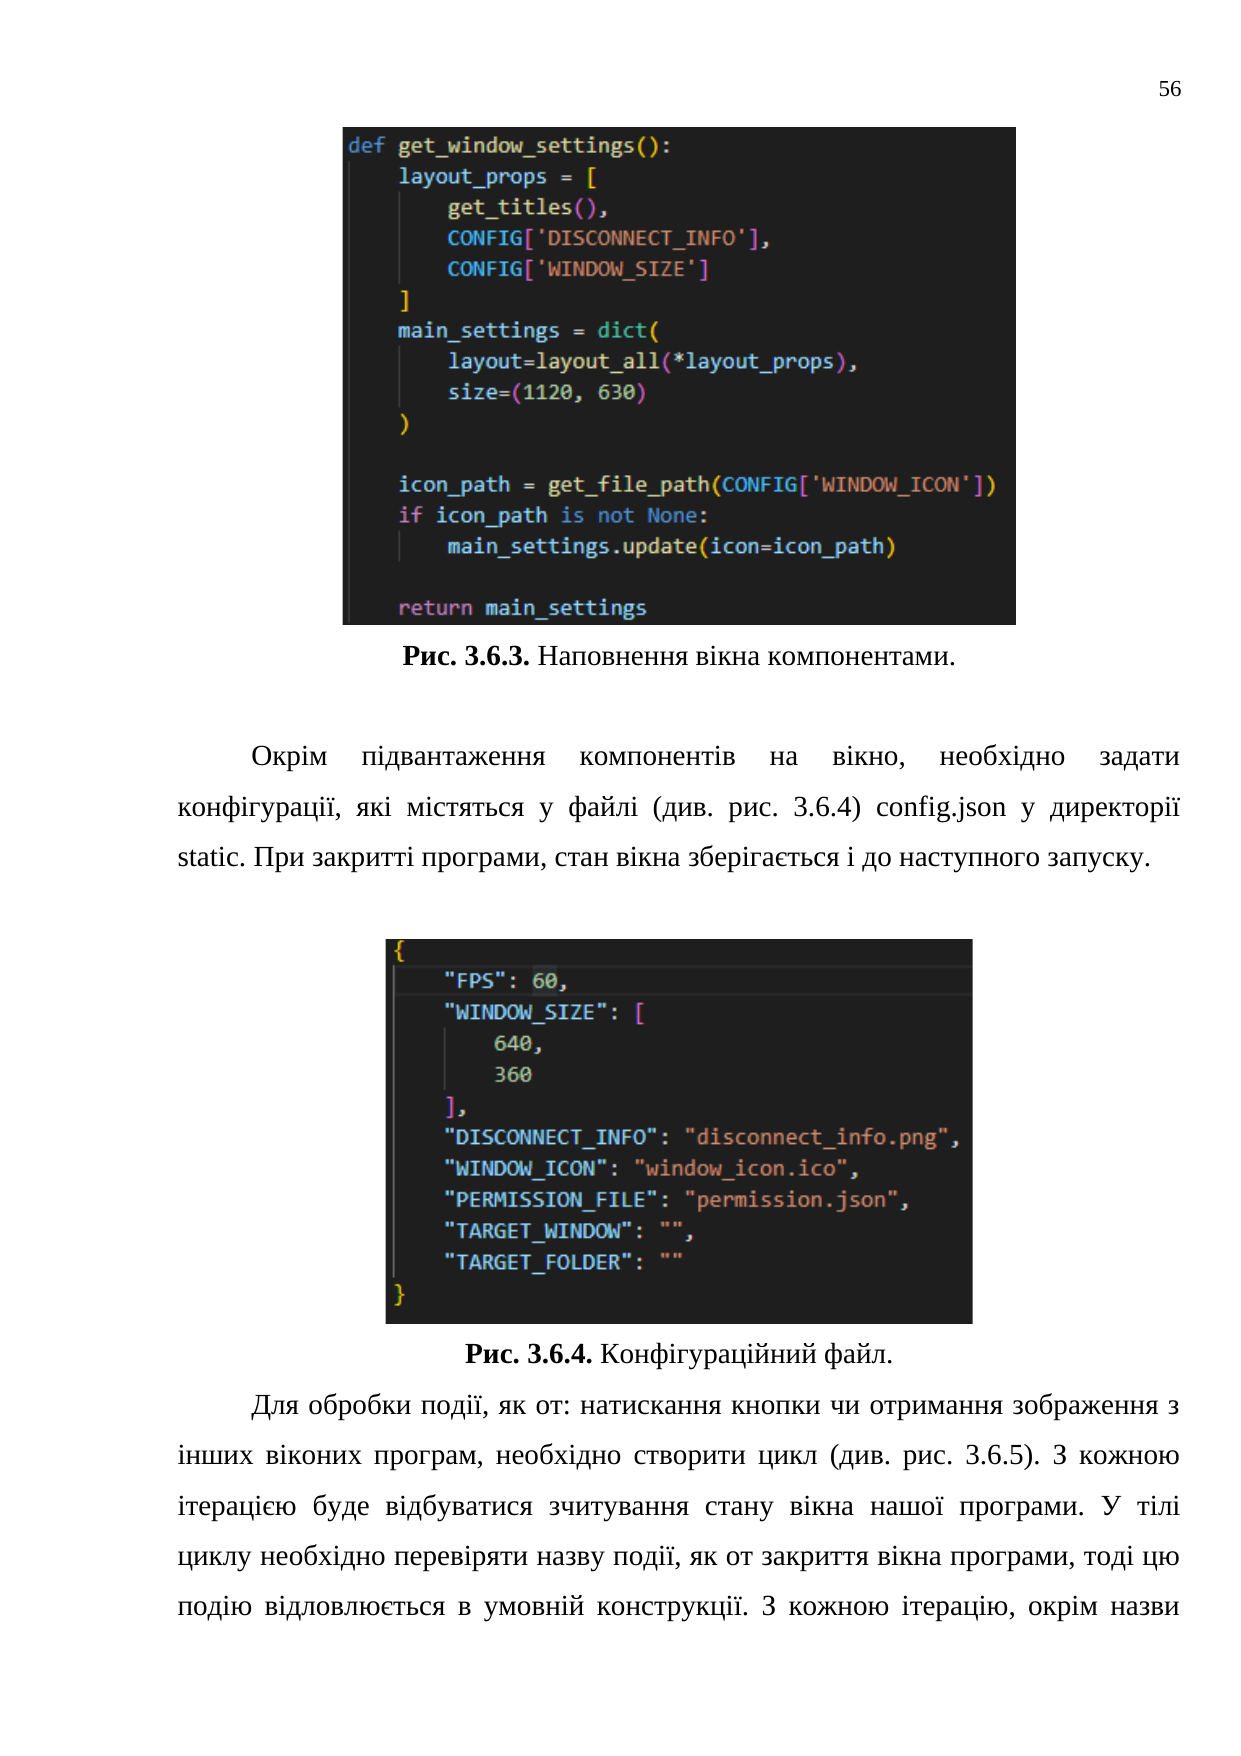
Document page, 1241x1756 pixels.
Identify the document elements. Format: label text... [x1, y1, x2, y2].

text Рис. 3.6.3. Наповнення вікна компонентами. [177, 638, 1181, 671]
picture [385, 939, 973, 1324]
picture [342, 127, 1016, 625]
text Окрім підвантаження компонентів на вікно, необхідно задати конфігурації, які містяться у файлі (див. рис. 3.6.4) config.json у директорії static. При закритті програми, стан вікна зберігається і до наступного запуску. [177, 738, 1181, 873]
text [177, 1387, 1181, 1622]
text Рис. 3.6.4. Конфігураційний файл. [177, 1337, 1181, 1370]
